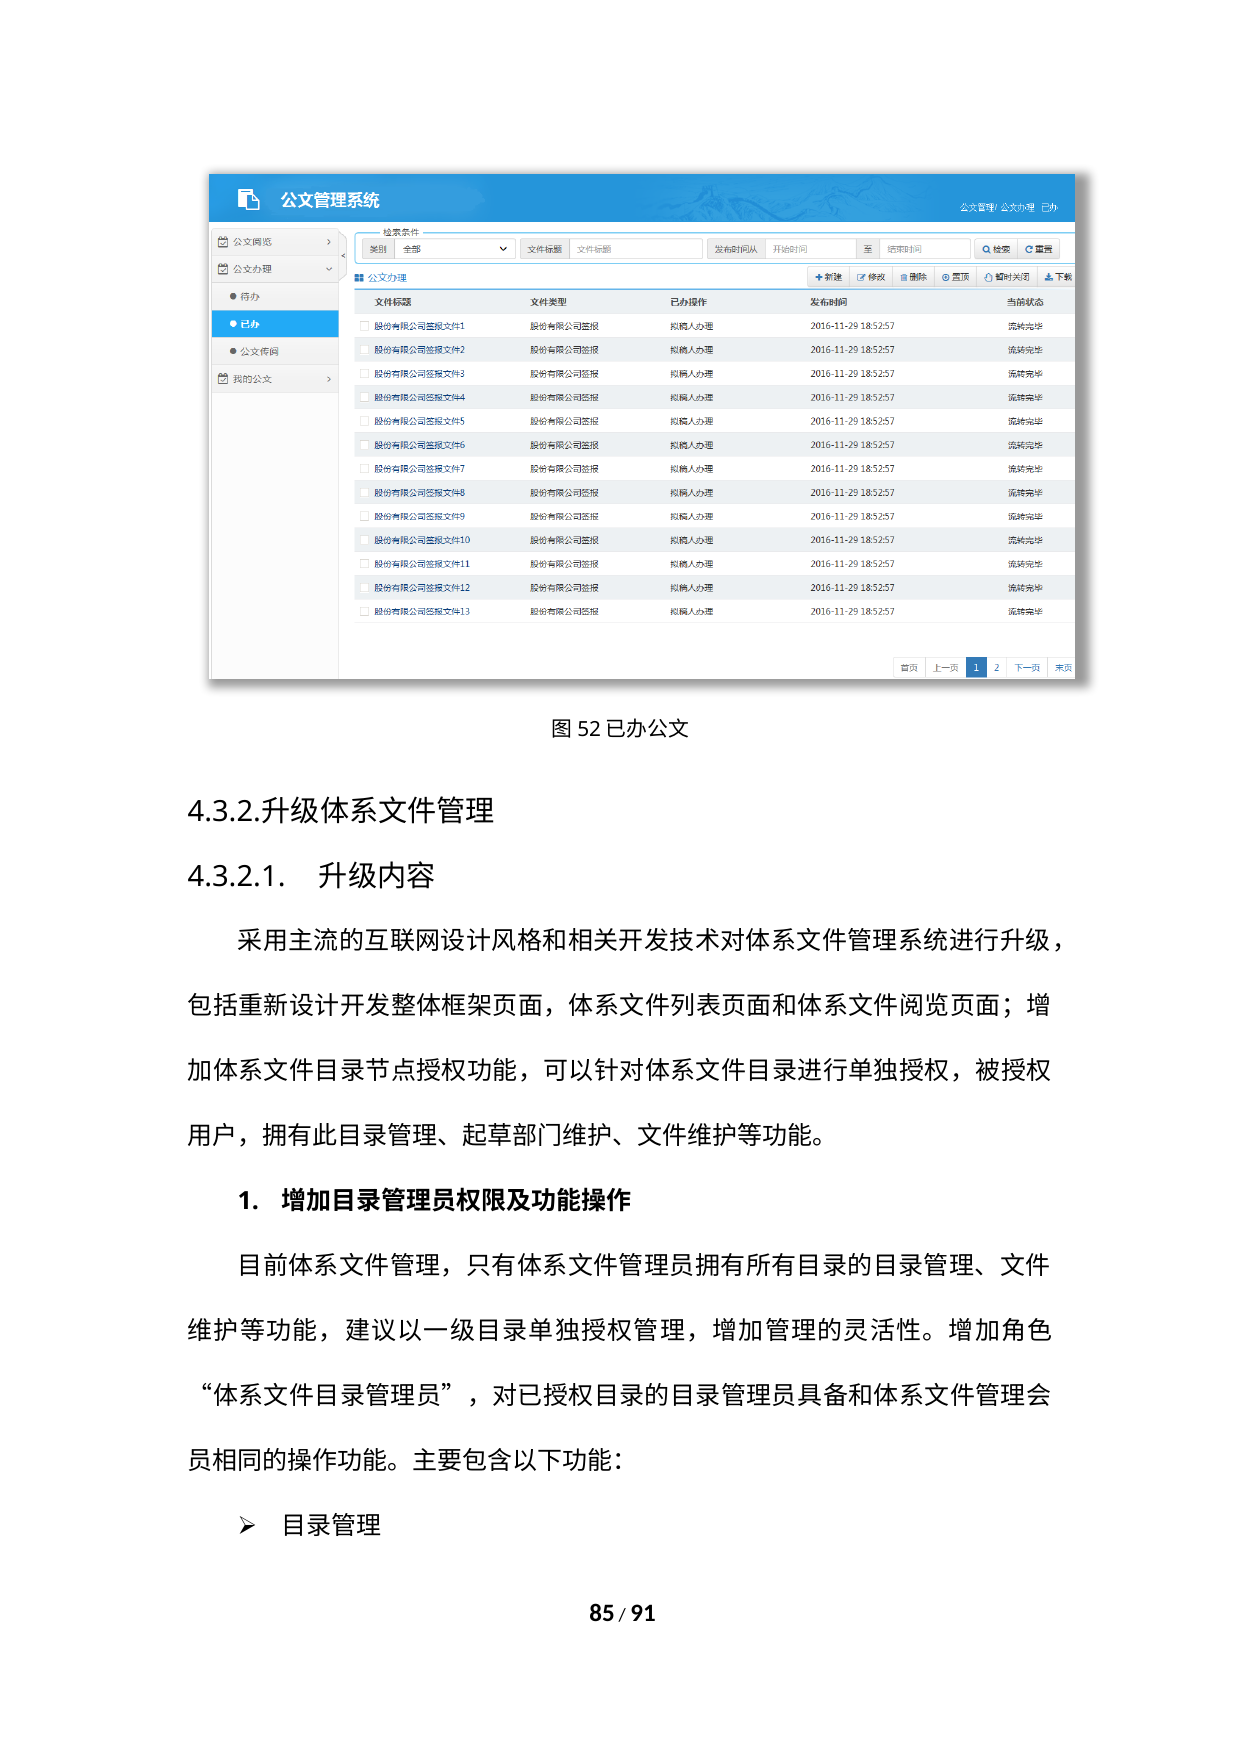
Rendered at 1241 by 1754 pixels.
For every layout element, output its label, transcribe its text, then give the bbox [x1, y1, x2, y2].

list 升级体系文件管理 [187, 776, 1053, 841]
list 目录管理 [237, 1491, 1053, 1556]
list 升级内容 [187, 841, 1053, 906]
picture [209, 174, 1075, 679]
list 增加目录管理员权限及功能操作 [237, 1166, 1053, 1231]
text 图 52 已办公文 [187, 711, 1053, 743]
text 采用主流的互联网设计风格和相关开发技术对体系文件管理系统进行升级，包括重新设计开发整体框架页面，体系文件列表页面和体系文件阅览页面；增加体系文件目录节点授权功能，可以针对体系文件目录进行单独授权，被授权用户，拥有此目录管理、起草部门维护、文件维护等功能。 [187, 906, 1053, 1166]
text 目前体系文件管理，只有体系文件管理员拥有所有目录的目录管理、文件维护等功能，建议以一级目录单独授权管理，增加管理的灵活性。增加角色“体系文件目录管理员”，对已授权目录的目录管理员具备和体系文件管理会员相同的操作功能。主要包含以下功能： [187, 1231, 1053, 1491]
